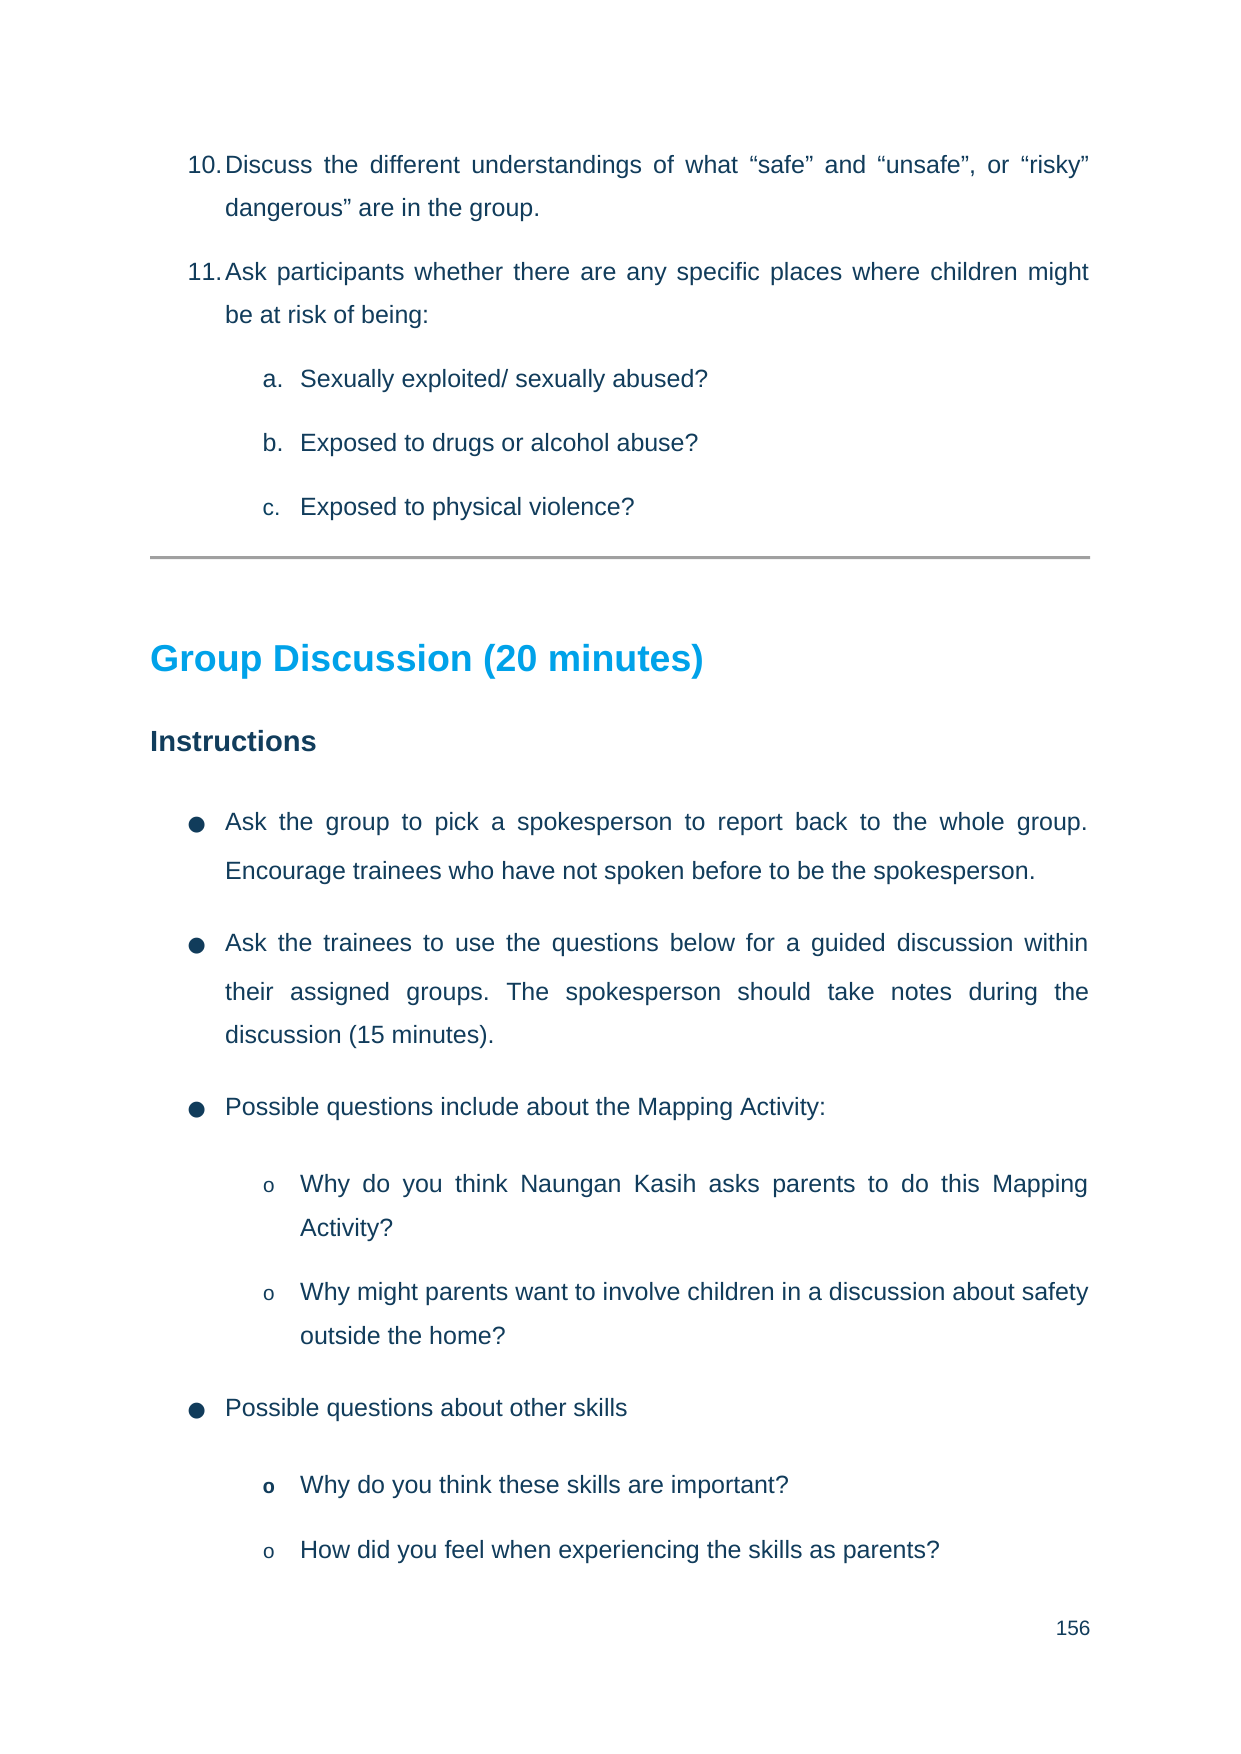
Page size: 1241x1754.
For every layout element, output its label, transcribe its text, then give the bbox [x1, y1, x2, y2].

list Ask participants whether there are any specific places where children might be at risk of being: [187, 257, 1090, 329]
list Possible questions about other skills [187, 1385, 1090, 1428]
list How did you feel when experiencing the skills as parents? [262, 1535, 1090, 1565]
subtitle Instructions [150, 724, 1090, 757]
list Why do you think Naungan Kasih asks parents to do this Mapping Activity? [262, 1169, 1090, 1242]
list Ask the group to pick a spokesperson to report back to the whole group. Encourage trainees who have not spoken before to be the spokesperson. [187, 799, 1090, 885]
list Discuss the different understandings of what “safe” and “unsafe”, or “risky” dangerous” are in the group. [187, 150, 1090, 222]
list Why might parents want to involve children in a discussion about safety outside the home? [262, 1277, 1090, 1350]
list Exposed to drugs or alcohol abuse? [262, 428, 1090, 457]
list Exposed to physical violence? [262, 492, 1090, 521]
list Possible questions include about the Mapping Activity: [187, 1084, 1090, 1127]
subtitle Group Discussion (20 minutes) [150, 637, 1090, 680]
list Ask the trainees to use the questions below for a guided discussion within their assigned groups. The spokesperson should take notes during the discussion (15 minutes). [187, 920, 1090, 1049]
list Why do you think these skills are important? [262, 1470, 1090, 1500]
list Sexually exploited/ sexually abused? [262, 364, 1090, 393]
